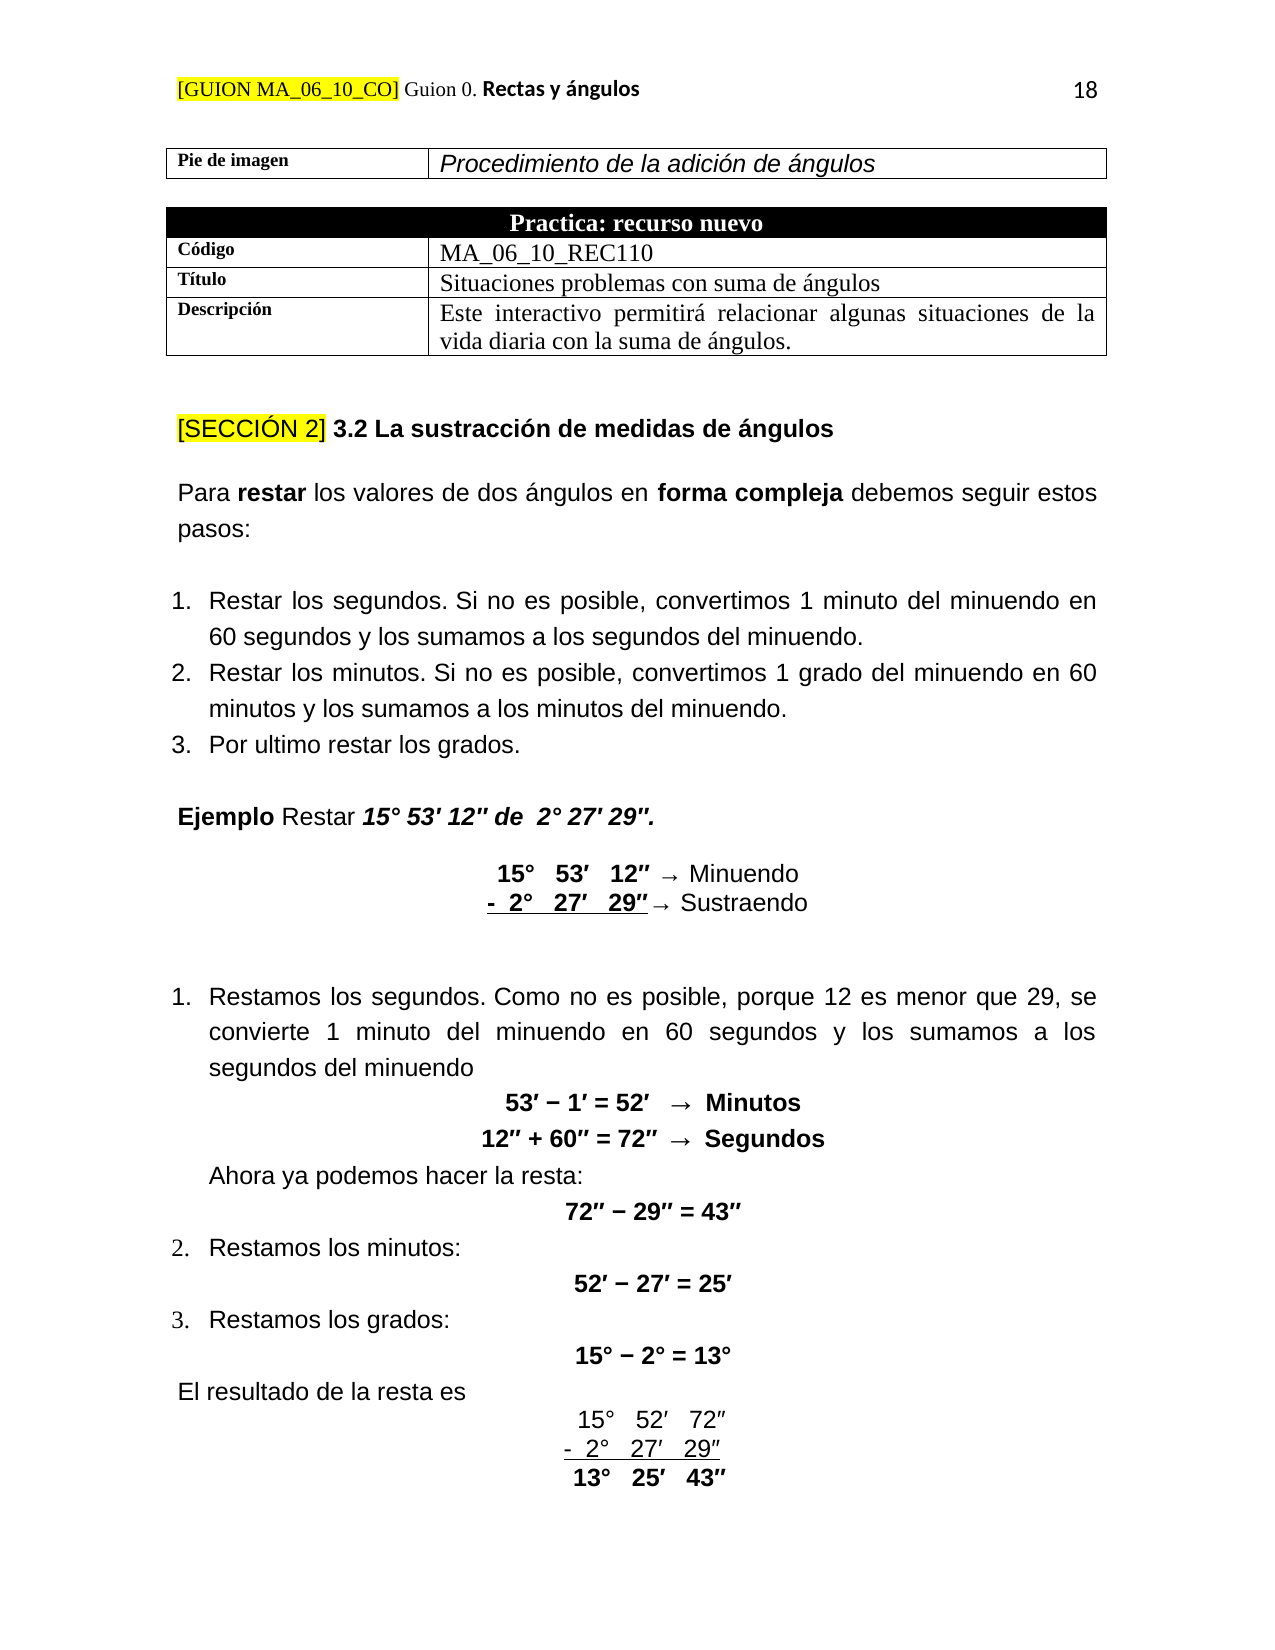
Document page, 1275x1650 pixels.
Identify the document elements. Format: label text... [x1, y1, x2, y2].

table_cell Código [167, 238, 428, 267]
table_header Practica: recurso nuevo [167, 208, 1106, 237]
list Restar los minutos. Si no es posible, convertimos 1 grado del minuendo en 60 minutos y los sumamos a los minutos del minuendo. [171, 651, 1098, 723]
text 72″ − 29″ = 43″ [208, 1190, 1098, 1226]
text Ahora ya podemos hacer la resta: [208, 1154, 1098, 1190]
table_cell Pie de imagen [167, 149, 428, 177]
table_cell Situaciones problemas con suma de ángulos [429, 268, 1106, 297]
table_cell MA_06_10_REC110 [429, 238, 1106, 267]
text 15° − 2° = 13° [208, 1334, 1098, 1369]
list Restamos los grados: [171, 1298, 1098, 1334]
text 13° 25′ 43″ [177, 1463, 1098, 1492]
text 12″ + 60″ = 72″ → Segundos [208, 1118, 1098, 1154]
table_cell Título [167, 268, 428, 297]
text 52′ − 27′ = 25′ [208, 1262, 1098, 1298]
text 53′ − 1′ = 52′ → Minutos [208, 1082, 1098, 1118]
text 15° 52′ 72″ [177, 1406, 1098, 1434]
list - 2° 27′ 29″ [327, 1434, 1098, 1463]
text Ejemplo Restar 15° 53′ 12″ de 2° 27′ 29″. [177, 794, 1098, 831]
list Por ultimo restar los grados. [171, 723, 1098, 759]
table_cell Este interactivo permitirá relacionar algunas situaciones de la vida diaria con la suma de ángulos. [429, 298, 1106, 355]
list Restamos los minutos: [171, 1226, 1098, 1262]
text Para restar los valores de dos ángulos en forma compleja debemos seguir estos pasos: [177, 471, 1098, 543]
list - 2° 27′ 29″→ Sustraendo [327, 888, 1098, 917]
table_cell Procedimiento de la adición de ángulos [429, 149, 1106, 177]
text El resultado de la resta es [177, 1369, 1098, 1406]
text 15° 53′ 12″ → Minuendo [177, 859, 1098, 888]
text [SECCIÓN 2] 3.2 La sustracción de medidas de ángulos [326, 414, 1098, 442]
table_cell Descripción [167, 298, 428, 355]
list Restar los segundos. Si no es posible, convertimos 1 minuto del minuendo en 60 segundos y los sumamos a los segundos del minuendo. [171, 579, 1098, 651]
list Restamos los segundos. Como no es posible, porque 12 es menor que 29, se convierte 1 minuto del minuendo en 60 segundos y los sumamos a los segundos del minuendo [171, 974, 1098, 1082]
